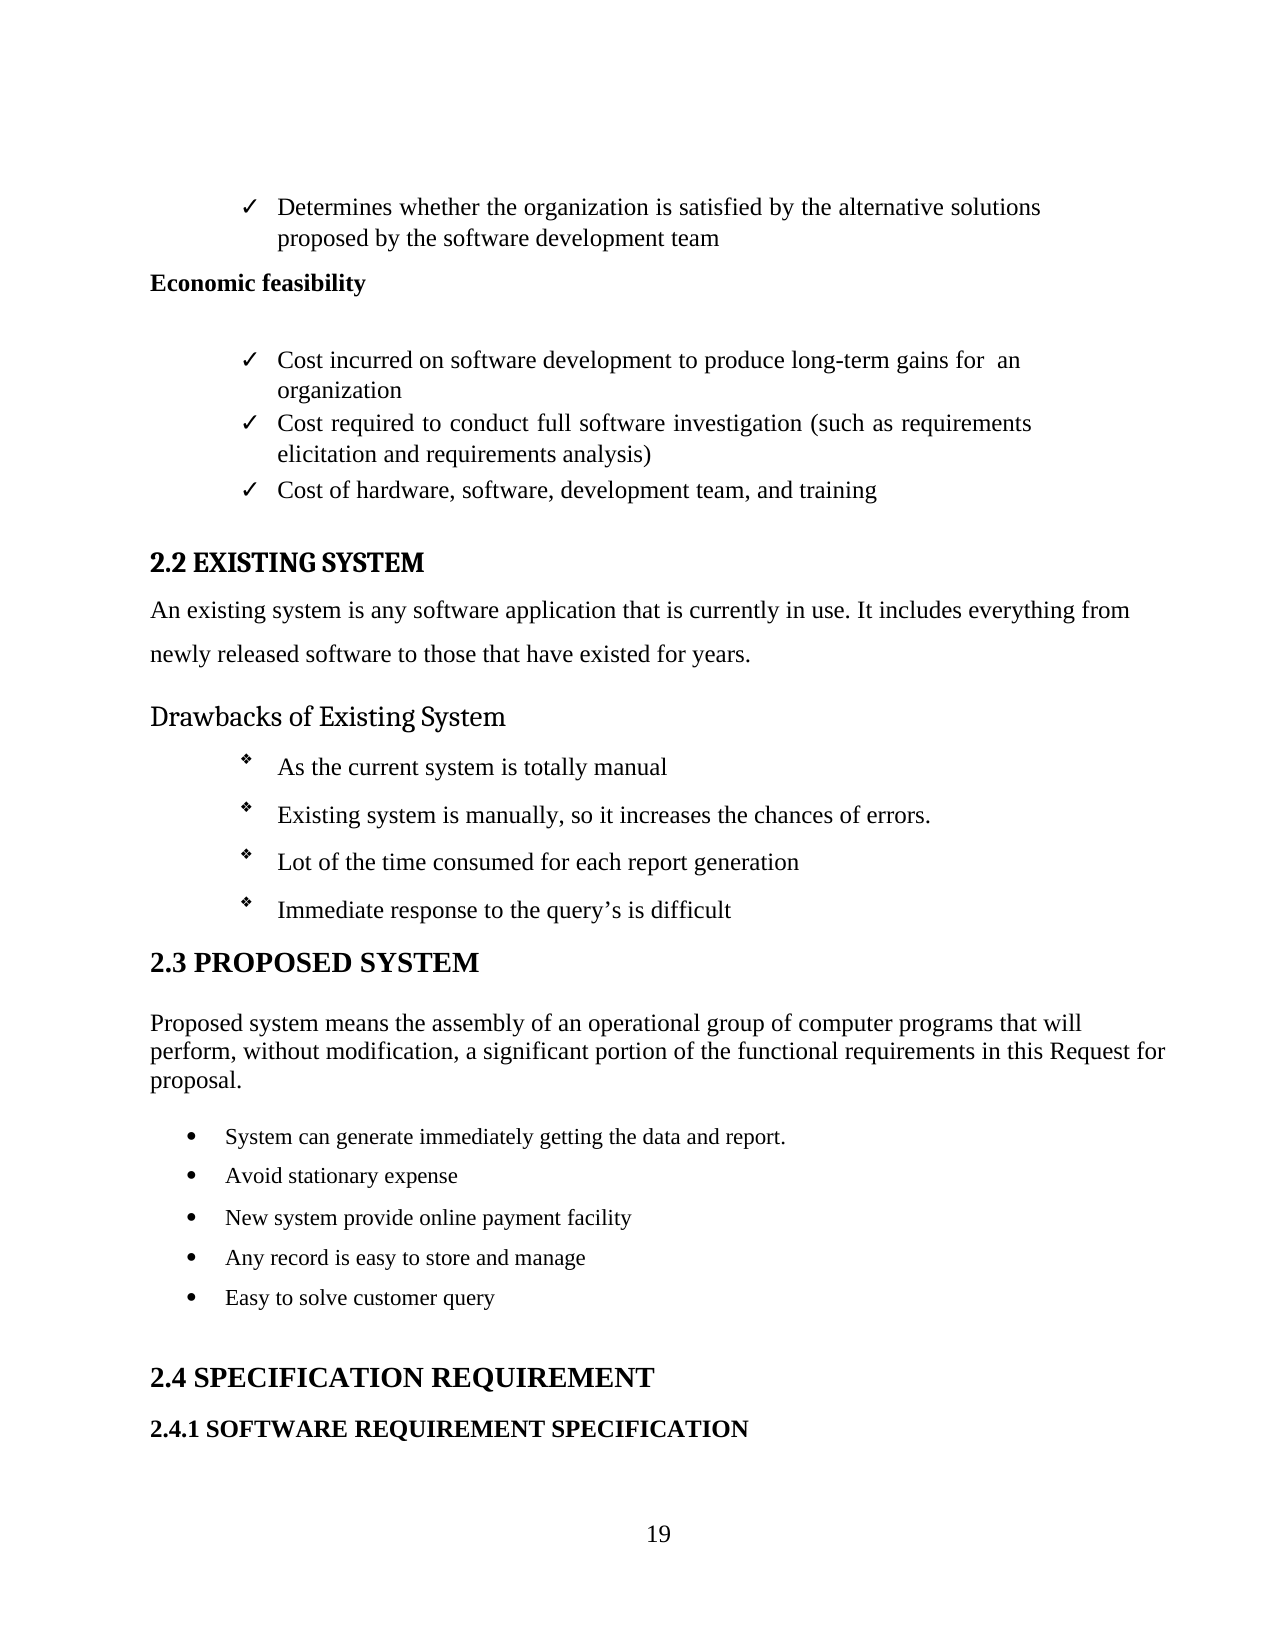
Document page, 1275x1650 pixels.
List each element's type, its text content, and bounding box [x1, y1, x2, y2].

subtitle 2.4 SPECIFICATION REQUIREMENT [150, 1360, 1095, 1393]
list As the current system is totally manual [239, 749, 1167, 783]
list Easy to solve customer query [187, 1284, 1167, 1310]
list Avoid stationary expense [187, 1162, 1167, 1189]
list New system provide online payment facility [187, 1204, 1167, 1231]
list Any record is easy to store and manage [187, 1244, 1167, 1271]
list Cost required to conduct full software investigation (such as requirements elicitation and requirements analysis) [239, 405, 1123, 468]
subtitle Economic feasibility [150, 268, 1167, 297]
list System can generate immediately getting the data and report. [187, 1123, 1167, 1149]
text An existing system is any software application that is currently in use. It includes everything from newly released software to those that have existed for years. [150, 596, 1167, 667]
list Existing system is manually, so it increases the chances of errors. [239, 796, 1167, 830]
list Immediate response to the query’s is difficult [239, 891, 1167, 925]
subtitle 2.2 EXISTING SYSTEM [150, 547, 1167, 580]
list Cost incurred on software development to produce long-term gains for an organization [239, 342, 1123, 404]
list Lot of the time consumed for each report generation [239, 844, 1167, 878]
list Determines whether the organization is satisfied by the alternative solutions proposed by the software development team [239, 189, 1123, 252]
subtitle Drawbacks of Existing System [150, 700, 1167, 733]
subtitle 2.3 PROPOSED SYSTEM [150, 945, 1167, 979]
subtitle 2.4.1 SOFTWARE REQUIREMENT SPECIFICATION [150, 1414, 1051, 1443]
list Cost of hardware, software, development team, and training [239, 471, 1167, 505]
text Proposed system means the assembly of an operational group of computer programs that will perform, without modification, a significant portion of the functional requirements in this Request for proposal. [150, 1008, 1167, 1094]
